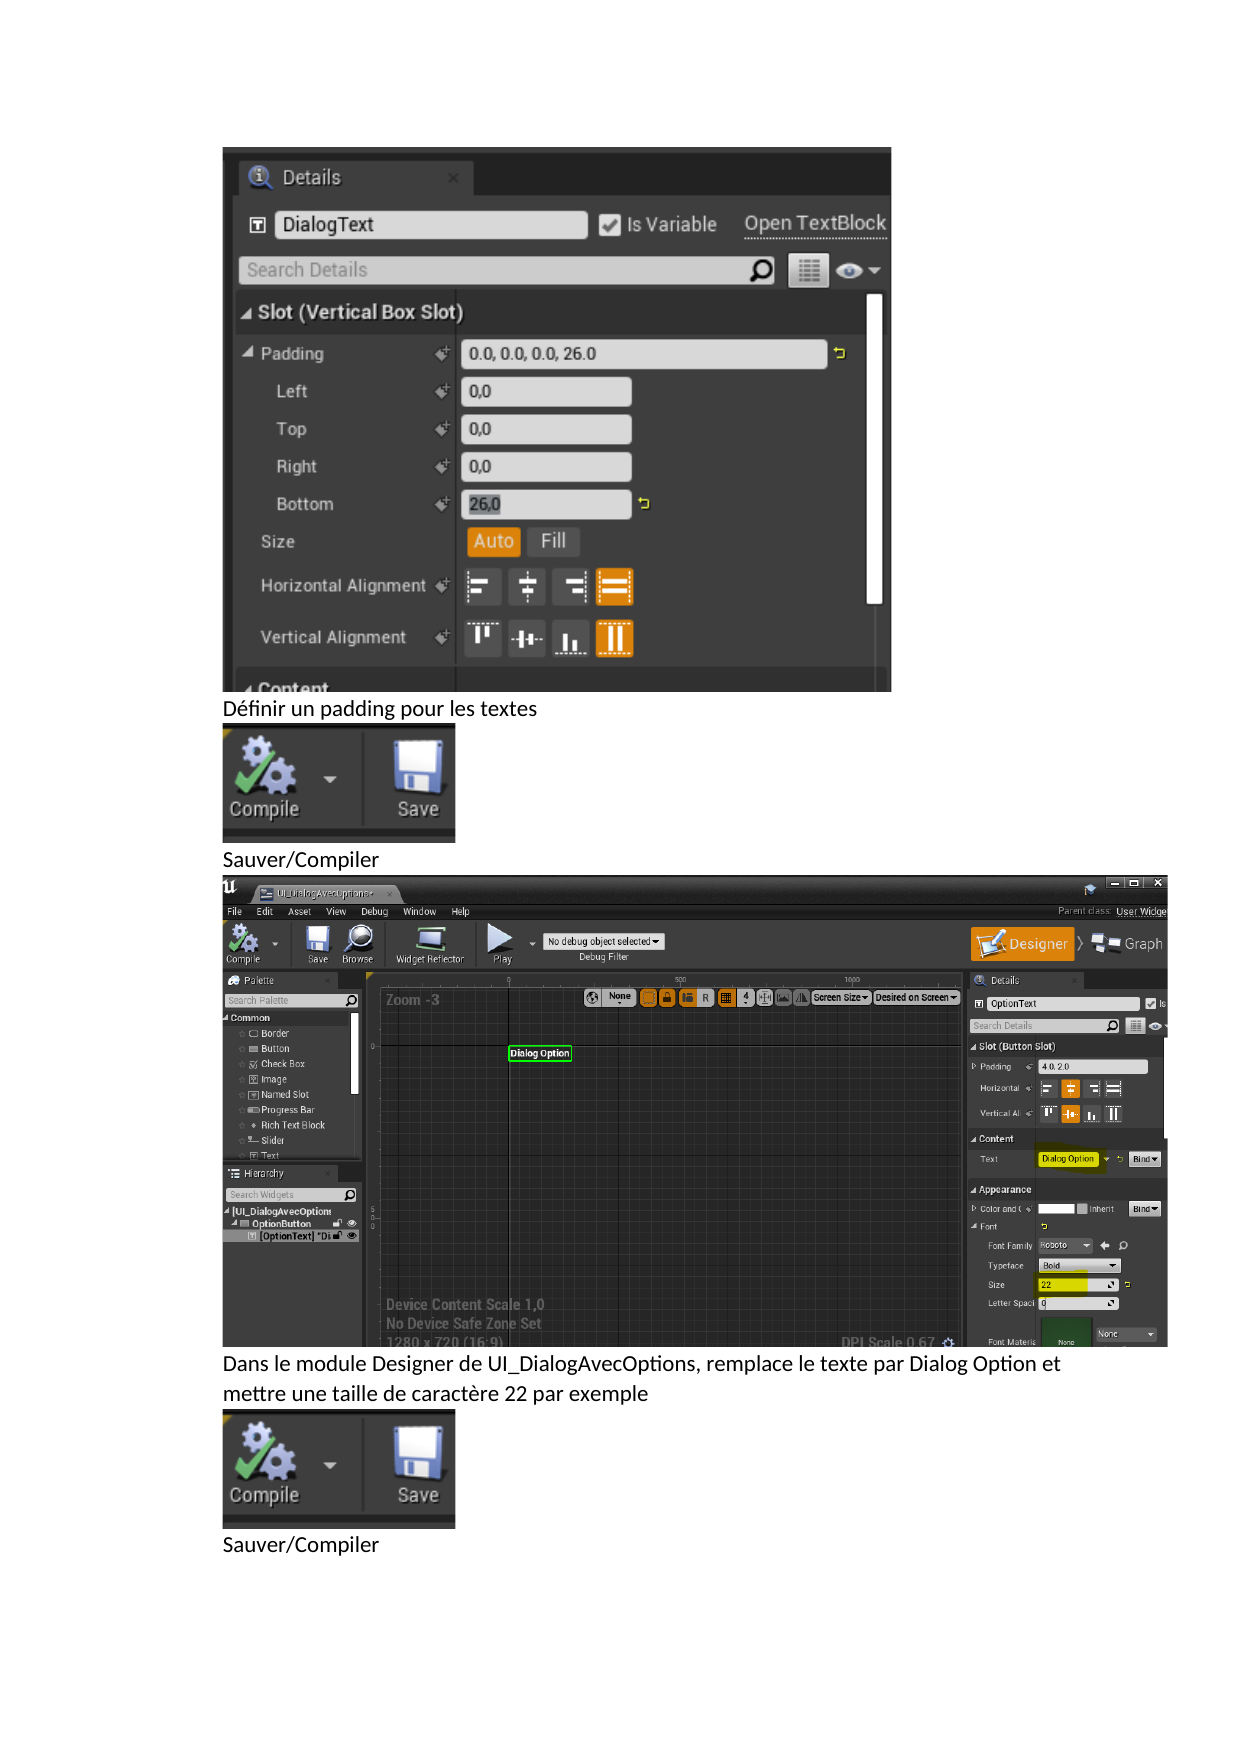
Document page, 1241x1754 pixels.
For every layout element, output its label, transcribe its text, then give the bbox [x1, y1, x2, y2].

list Sauver/Compiler [223, 845, 1093, 873]
list Dans le module Designer de UI_DialogAvecOptions, remplace le texte par Dialog Option et mettre une taille de caractère 22 par exemple [223, 1349, 1093, 1407]
picture [222, 723, 456, 843]
picture [222, 147, 892, 692]
list Sauver/Compiler [223, 1530, 1093, 1558]
picture [222, 1409, 456, 1529]
picture [222, 875, 1168, 1347]
list Définir un padding pour les textes [223, 694, 1093, 722]
